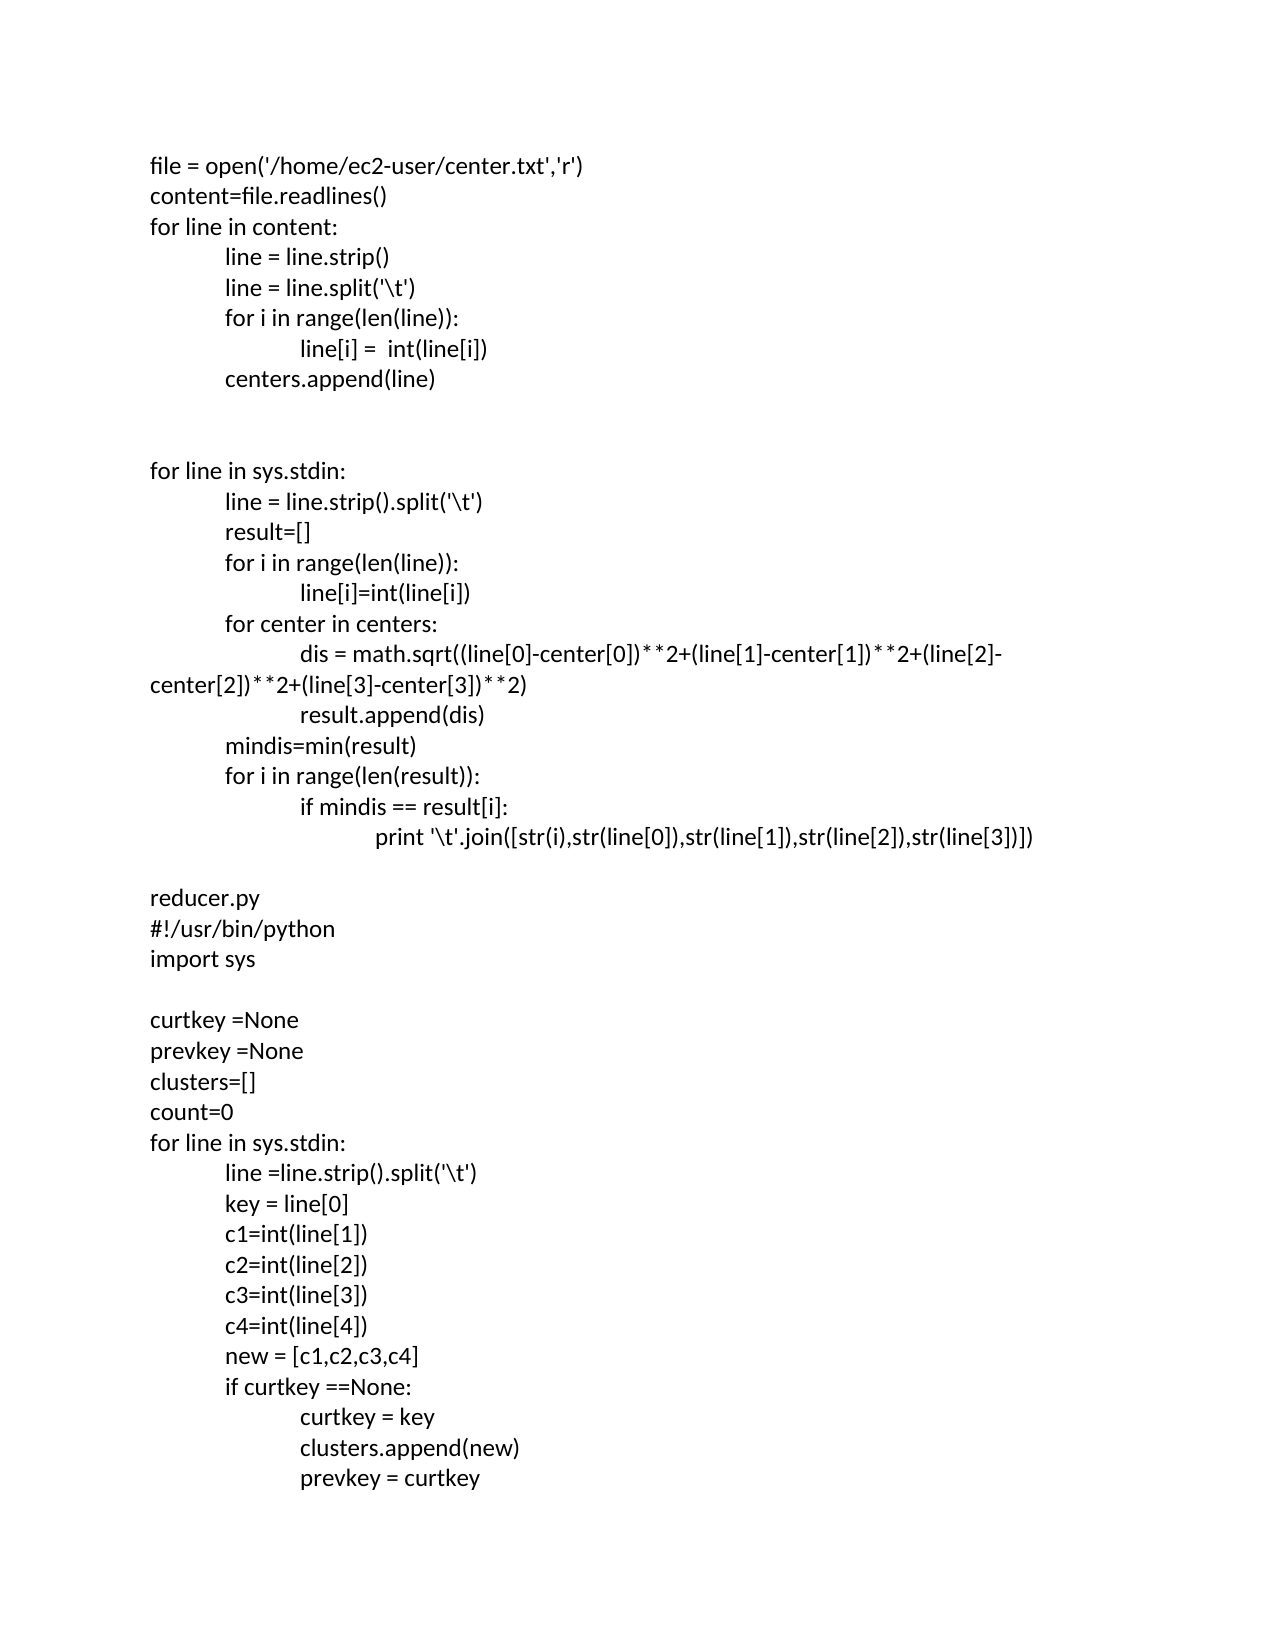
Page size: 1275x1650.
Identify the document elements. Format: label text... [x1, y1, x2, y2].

text curtkey = key [150, 1401, 1125, 1432]
text mindis=min(result) [150, 730, 1125, 760]
text line =line.strip().split('\t') [150, 1157, 1125, 1188]
text result.append(dis) [150, 699, 1125, 730]
text line = line.strip() [150, 242, 1125, 272]
text for i in range(len(line)): [150, 547, 1125, 577]
text for center in centers: [150, 608, 1125, 638]
text import sys [150, 943, 1125, 974]
text clusters=[] [150, 1066, 1125, 1096]
text clusters.append(new) [150, 1432, 1125, 1462]
text dis = math.sqrt((line[0]-center[0])**2+(line[1]-center[1])**2+(line[2]-center[2])**2+(line[3]-center[3])**2) [150, 638, 1125, 699]
text count=0 [150, 1096, 1125, 1127]
text for i in range(len(line)): [150, 303, 1125, 333]
text centers.append(line) [150, 364, 1125, 394]
text prevkey = curtkey [150, 1462, 1125, 1493]
text line[i] = int(line[i]) [150, 333, 1125, 364]
text c3=int(line[3]) [150, 1279, 1125, 1310]
text prevkey =None [150, 1035, 1125, 1066]
text curtkey =None [150, 1004, 1125, 1035]
text if mindis == result[i]: [150, 791, 1125, 821]
text if curtkey ==None: [150, 1371, 1125, 1401]
text for line in content: [150, 211, 1125, 242]
text c2=int(line[2]) [150, 1249, 1125, 1279]
text reducer.py [150, 882, 1125, 913]
text content=file.readlines() [150, 181, 1125, 211]
text c4=int(line[4]) [150, 1310, 1125, 1340]
text new = [c1,c2,c3,c4] [150, 1340, 1125, 1371]
text for line in sys.stdin: [150, 1127, 1125, 1157]
text line = line.strip().split('\t') [150, 486, 1125, 516]
text file = open('/home/ec2-user/center.txt','r') [150, 150, 1125, 181]
text print '\t'.join([str(i),str(line[0]),str(line[1]),str(line[2]),str(line[3])]) [150, 821, 1125, 852]
text for line in sys.stdin: [150, 455, 1125, 486]
text line[i]=int(line[i]) [150, 577, 1125, 608]
text for i in range(len(result)): [150, 760, 1125, 791]
text c1=int(line[1]) [150, 1218, 1125, 1249]
text line = line.split('\t') [150, 272, 1125, 303]
text result=[] [150, 516, 1125, 547]
text #!/usr/bin/python [150, 913, 1125, 943]
text key = line[0] [150, 1188, 1125, 1218]
